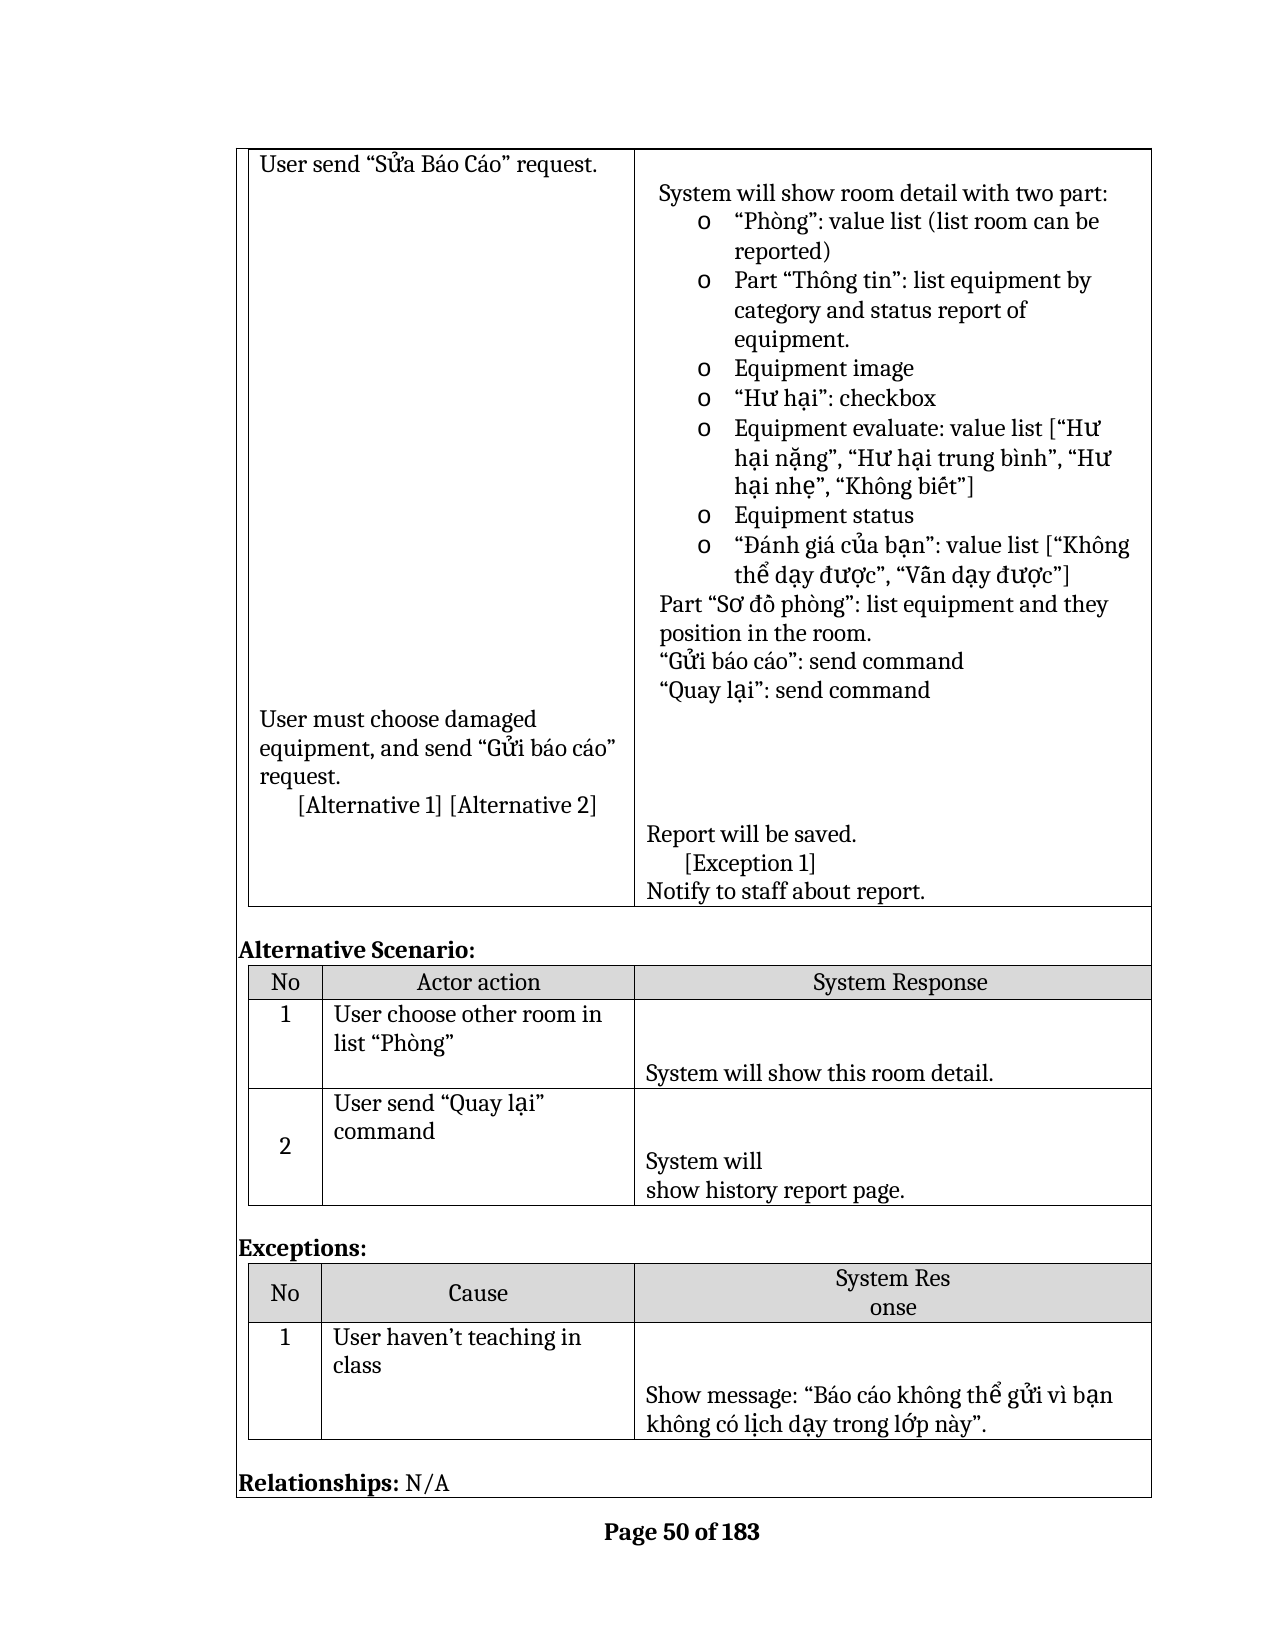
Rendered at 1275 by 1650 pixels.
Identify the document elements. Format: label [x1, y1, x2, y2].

table_cell [237, 149, 1151, 1497]
